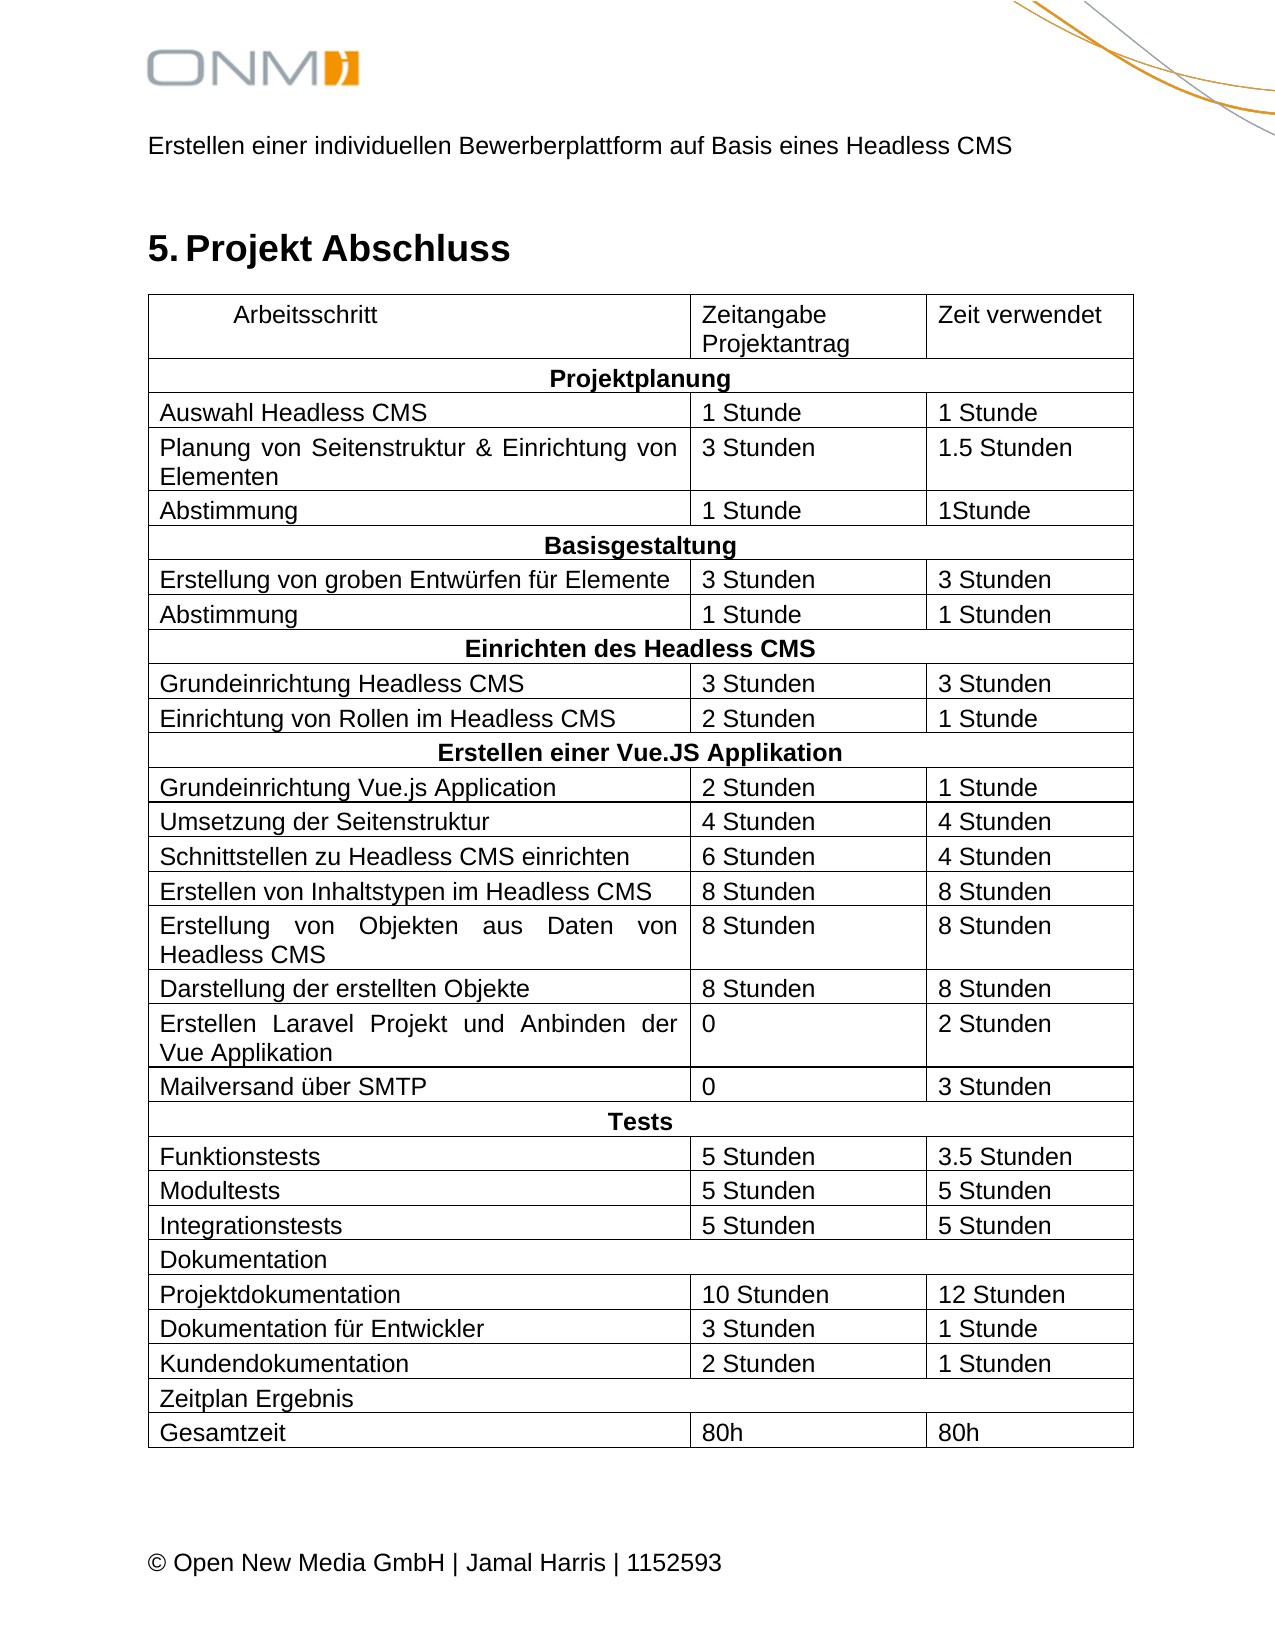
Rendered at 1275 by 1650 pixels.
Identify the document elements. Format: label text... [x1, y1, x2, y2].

table_cell Abstimmung [149, 595, 690, 628]
table_cell Erstellen von Inhaltstypen im Headless CMS [149, 872, 690, 905]
table_cell 1 Stunde [691, 595, 926, 628]
table_cell 1 Stunde [691, 491, 926, 525]
table_cell 3 Stunden [691, 428, 926, 490]
table_cell Erstellen einer Vue.JS Applikation [149, 733, 1133, 767]
table_cell Dokumentation [149, 1240, 1133, 1274]
table_cell Funktionstests [149, 1137, 690, 1170]
table_cell Modultests [149, 1171, 690, 1205]
table_cell Auswahl Headless CMS [149, 393, 690, 427]
table_cell 5 Stunden [691, 1137, 926, 1170]
table_cell 1 Stunde [927, 393, 1133, 427]
picture [116, 0, 413, 104]
table_cell 4 Stunden [927, 837, 1133, 871]
table_cell Tests [149, 1102, 1133, 1136]
table_cell 5 Stunden [691, 1206, 926, 1239]
table_cell 6 Stunden [691, 837, 926, 871]
table_cell Grundeinrichtung Headless CMS [149, 664, 690, 698]
table_cell Basisgestaltung [149, 526, 1133, 559]
table_cell 3 Stunden [691, 664, 926, 698]
subtitle Projekt Abschluss [148, 226, 1127, 269]
table_cell Projektplanung [149, 359, 1133, 392]
table_cell Einrichtung von Rollen im Headless CMS [149, 699, 690, 732]
table_cell 1 Stunde [927, 768, 1133, 801]
table_cell 1 Stunde [927, 1310, 1133, 1343]
picture [1000, 1, 1275, 147]
table_cell Abstimmung [149, 491, 690, 525]
table_cell Erstellung von Objekten aus Daten von Headless CMS [149, 906, 690, 968]
table_cell 3 Stunden [927, 664, 1133, 698]
table_cell 12 Stunden [927, 1275, 1133, 1308]
table_cell 5 Stunden [927, 1206, 1133, 1239]
table_cell Kundendokumentation [149, 1344, 690, 1378]
table_cell 3.5 Stunden [927, 1137, 1133, 1170]
table_cell 3 Stunden [927, 560, 1133, 594]
table_cell Dokumentation für Entwickler [149, 1310, 690, 1343]
table_cell Erstellung von groben Entwürfen für Elemente [149, 560, 690, 594]
table_cell 8 Stunden [927, 872, 1133, 905]
table_cell 8 Stunden [927, 906, 1133, 968]
table_cell Darstellung der erstellten Objekte [149, 970, 690, 1003]
table_cell 8 Stunden [927, 970, 1133, 1003]
table_cell 3 Stunden [691, 560, 926, 594]
table_cell Einrichten des Headless CMS [149, 630, 1133, 663]
table_cell 2 Stunden [691, 699, 926, 732]
table_cell 8 Stunden [691, 970, 926, 1003]
table_cell 80h [927, 1413, 1133, 1447]
table_cell 2 Stunden [691, 768, 926, 801]
table_cell 1 Stunde [927, 699, 1133, 732]
table_cell 5 Stunden [927, 1171, 1133, 1205]
table_cell Umsetzung der Seitenstruktur [149, 803, 690, 836]
table_cell 1 Stunde [691, 393, 926, 427]
table_header Zeit verwendet [927, 295, 1133, 358]
table_cell 2 Stunden [927, 1004, 1133, 1066]
table_cell 4 Stunden [927, 803, 1133, 836]
table_cell 3 Stunden [927, 1068, 1133, 1101]
table_cell Schnittstellen zu Headless CMS einrichten [149, 837, 690, 871]
table_cell 1 Stunden [927, 1344, 1133, 1378]
table_header Zeitangabe Projektantrag [691, 295, 926, 358]
table_cell 2 Stunden [691, 1344, 926, 1378]
table_cell Mailversand über SMTP [149, 1068, 690, 1101]
table_cell 5 Stunden [691, 1171, 926, 1205]
table_cell Gesamtzeit [149, 1413, 690, 1447]
table_cell 1 Stunden [927, 595, 1133, 628]
table_cell 1.5 Stunden [927, 428, 1133, 490]
table_cell Integrationstests [149, 1206, 690, 1239]
table_cell 0 [691, 1004, 926, 1066]
table_cell 4 Stunden [691, 803, 926, 836]
table_cell Planung von Seitenstruktur & Einrichtung von Elementen [149, 428, 690, 490]
table_cell 3 Stunden [691, 1310, 926, 1343]
table_cell 10 Stunden [691, 1275, 926, 1308]
table_cell 80h [691, 1413, 926, 1447]
table_cell 1Stunde [927, 491, 1133, 525]
table_cell Zeitplan Ergebnis [149, 1379, 1133, 1412]
table_cell 8 Stunden [691, 906, 926, 968]
table_header Arbeitsschritt [149, 295, 690, 358]
table_cell Projektdokumentation [149, 1275, 690, 1308]
table_cell 0 [691, 1068, 926, 1101]
table_cell 8 Stunden [691, 872, 926, 905]
table_cell Erstellen Laravel Projekt und Anbinden der Vue Applikation [149, 1004, 690, 1066]
table_cell Grundeinrichtung Vue.js Application [149, 768, 690, 801]
